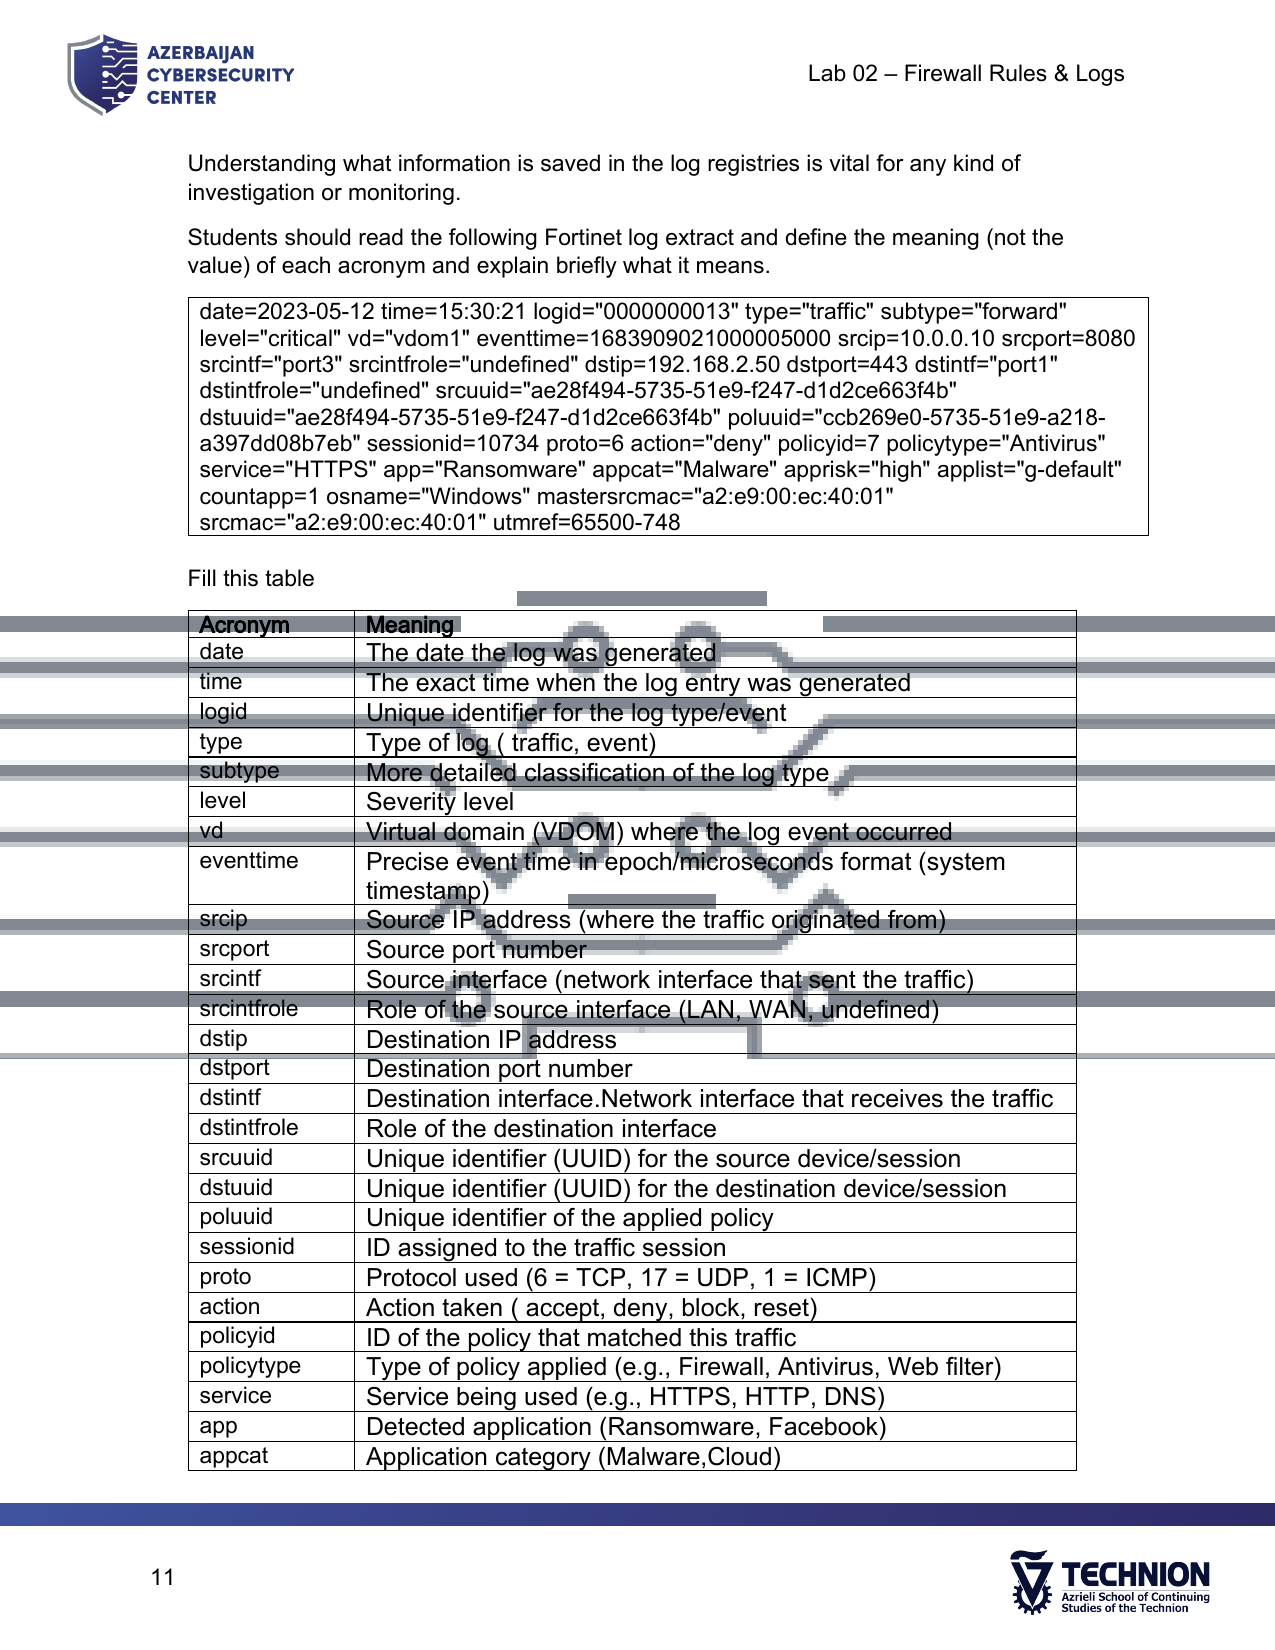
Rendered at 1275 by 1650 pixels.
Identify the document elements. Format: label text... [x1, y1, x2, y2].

table_cell Unique identifier (UUID) for the destination device/session [355, 1174, 1076, 1202]
table_cell Severity level [355, 787, 1076, 816]
table_cell logid [189, 698, 354, 727]
table_cell srcport [189, 935, 354, 964]
text Students should read the following Fortinet log extract and define the meaning (not the value) of each acronym and explain briefly what it means. [187, 223, 1125, 278]
table_cell Source port number [355, 935, 1076, 964]
table_cell The date the log was generated [355, 638, 1076, 667]
table_cell Unique identifier (UUID) for the source device/session [355, 1144, 1076, 1172]
table_cell Action taken ( accept, deny, block, reset) [355, 1293, 1076, 1321]
table_cell date [189, 638, 354, 667]
table_cell dstport [189, 1054, 354, 1083]
table_cell Precise event time in epoch/microseconds format (system timestamp) [355, 847, 1076, 904]
table_cell Type of policy applied (e.g., Firewall, Antivirus, Web filter) [355, 1352, 1076, 1381]
table_header Acronym [189, 611, 354, 637]
table_cell Type of log ( traffic, event) [355, 728, 1076, 756]
table_cell srcip [189, 905, 354, 934]
table_cell Protocol used (6 = TCP, 17 = UDP, 1 = ICMP) [355, 1263, 1076, 1292]
table_header Meaning [355, 611, 1076, 637]
table_cell Detected application (Ransomware, Facebook) [355, 1412, 1076, 1441]
table_cell ID assigned to the traffic session [355, 1233, 1076, 1262]
table_cell Role of the destination interface [355, 1114, 1076, 1143]
table_cell dstuuid [189, 1174, 354, 1202]
table_cell dstintfrole [189, 1114, 354, 1143]
table_cell dstip [189, 1025, 354, 1053]
table_cell policytype [189, 1352, 354, 1381]
table_cell Virtual domain (VDOM) where the log event occurred [355, 817, 1076, 846]
table_cell subtype [189, 758, 354, 786]
text Fill this table [187, 536, 1125, 591]
table_cell Unique identifier of the applied policy [355, 1203, 1076, 1232]
table_header date=2023-05-12 time=15:30:21 logid="0000000013" type="traffic" subtype="forward" level="critical" vd="vdom1" eventtime=1683909021000005000 srcip=10.0.0.10 srcport=8080 srcintf="port3" srcintfrole="undefined" dstip=192.168.2.50 dstport=443 dstintf="port1" dstintfrole="undefined" srcuuid="ae28f494-5735-51e9-f247-d1d2ce663f4b" dstuuid="ae28f494-5735-51e9-f247-d1d2ce663f4b" poluuid="ccb269e0-5735-51e9-a218-a397dd08b7eb" sessionid=10734 proto=6 action="deny" policyid=7 policytype="Antivirus" service="HTTPS" app="Ransomware" appcat="Malware" apprisk="high" applist="g-default" countapp=1 osname="Windows" mastersrcmac="a2:e9:00:ec:40:01" srcmac="a2:e9:00:ec:40:01" utmref=65500-748 [189, 298, 1148, 535]
table_cell Service being used (e.g., HTTPS, HTTP, DNS) [355, 1382, 1076, 1411]
table_cell policyid [189, 1323, 354, 1351]
table_cell srcintf [189, 965, 354, 994]
text Understanding what information is saved in the log registries is vital for any kind of investigation or monitoring. [187, 150, 1125, 205]
table_cell Source IP address (where the traffic originated from) [355, 905, 1076, 934]
table_cell action [189, 1293, 354, 1321]
table_cell Source interface (network interface that sent the traffic) [355, 965, 1076, 994]
table_cell Destination interface.Network interface that receives the traffic [355, 1084, 1076, 1113]
table_cell Role of the source interface (LAN, WAN, undefined) [355, 995, 1076, 1023]
table_cell dstintf [189, 1084, 354, 1113]
table_cell time [189, 668, 354, 697]
table_cell eventtime [189, 847, 354, 904]
table_cell type [189, 728, 354, 756]
table_cell Destination port number [355, 1054, 1076, 1083]
table_cell level [189, 787, 354, 816]
table_cell vd [189, 817, 354, 846]
table_cell app [189, 1412, 354, 1441]
table_cell sessionid [189, 1233, 354, 1262]
table_cell srcintfrole [189, 995, 354, 1023]
table_cell service [189, 1382, 354, 1411]
table_cell appcat [189, 1442, 354, 1470]
table_cell srcuuid [189, 1144, 354, 1172]
table_cell Application category (Malware,Cloud) [355, 1442, 1076, 1470]
table_cell proto [189, 1263, 354, 1292]
table_cell Destination IP address [355, 1025, 1076, 1053]
table_cell The exact time when the log entry was generated [355, 668, 1076, 697]
table_cell poluuid [189, 1203, 354, 1232]
table_cell Unique identifier for the log type/event [355, 698, 1076, 727]
table_cell ID of the policy that matched this traffic [355, 1323, 1076, 1351]
picture [67, 34, 295, 116]
table_cell More detailed classification of the log type [355, 758, 1076, 786]
